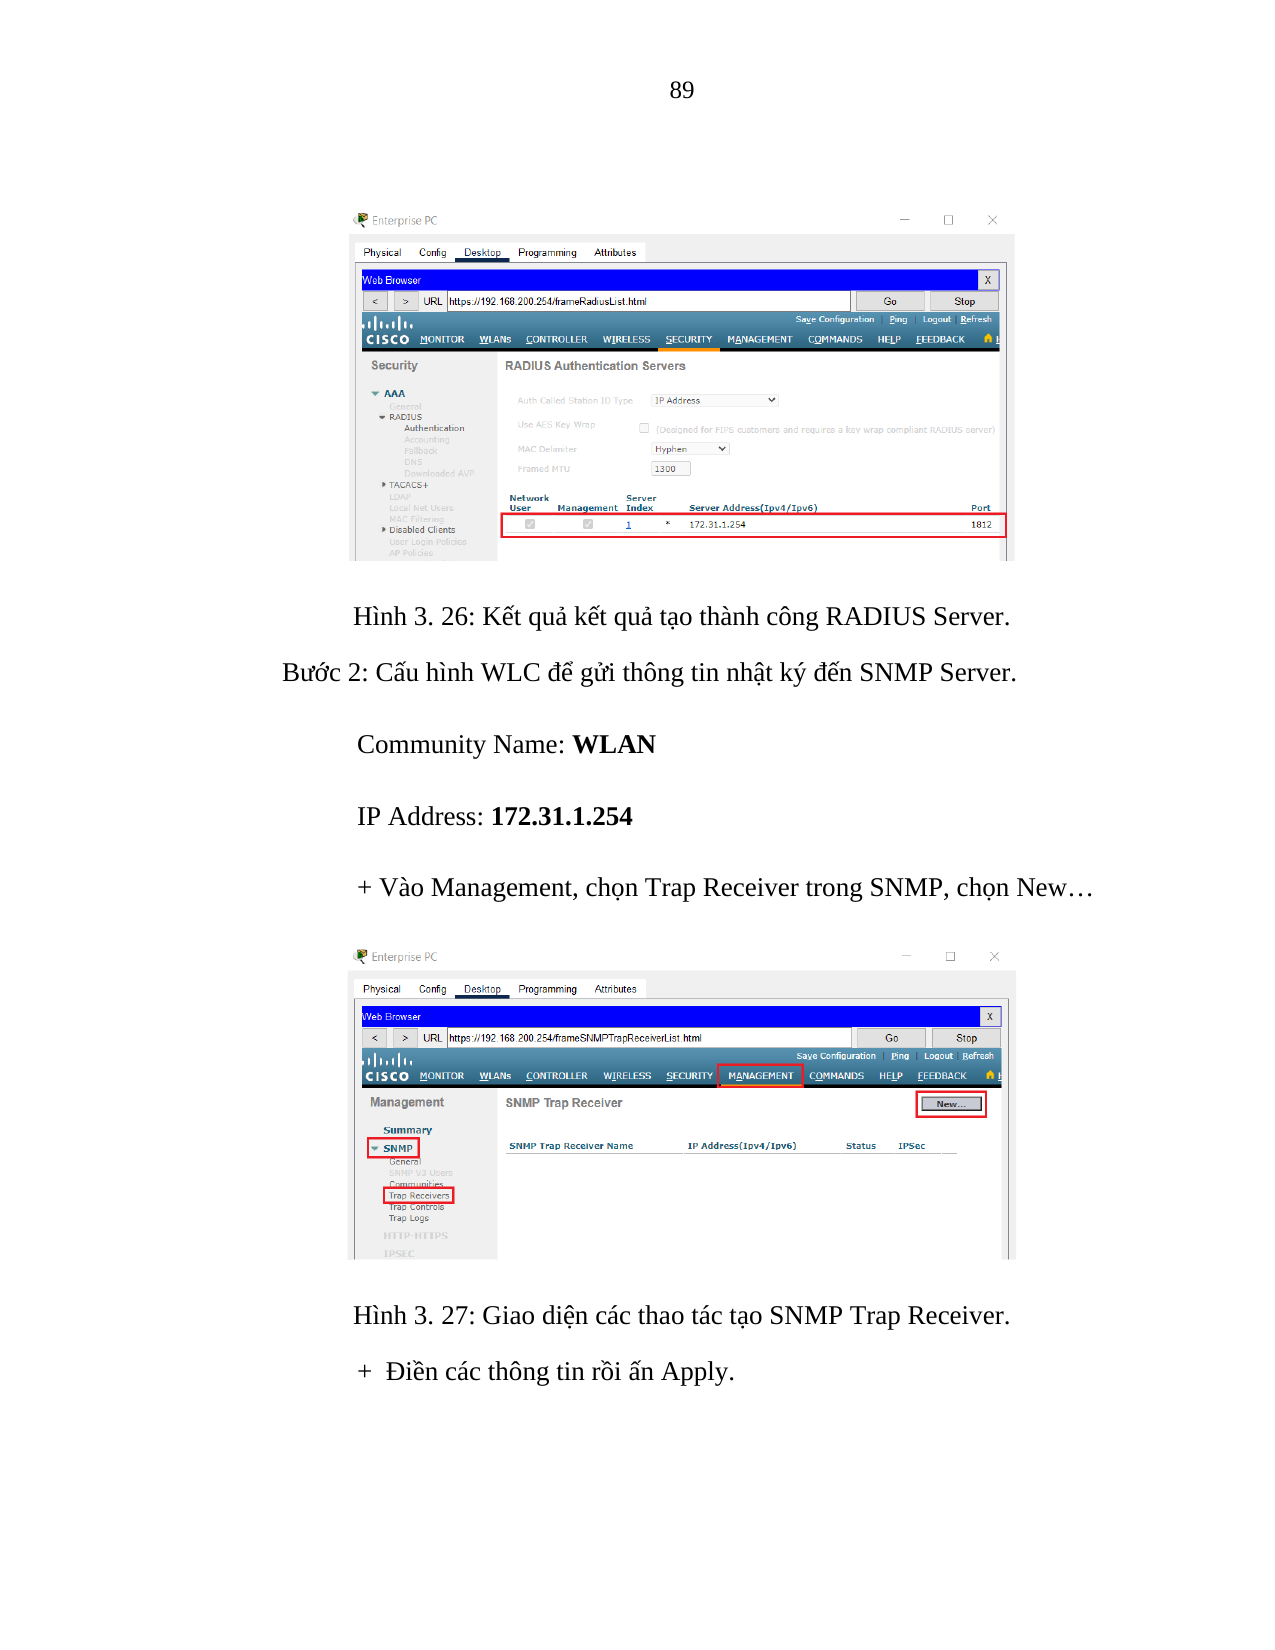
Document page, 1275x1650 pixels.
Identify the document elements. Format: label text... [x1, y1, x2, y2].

text + Vào Management, chọn Trap Receiver trong SNMP, chọn New… [207, 871, 1157, 903]
text + Điền các thông tin rồi ấn Apply. [207, 1355, 1157, 1386]
text Community Name: WLAN [207, 728, 1157, 759]
text Hình 3. 26: Kết quả kết quả tạo thành công RADIUS Server. [207, 600, 1157, 631]
text Bước 2: Cấu hình WLC để gửi thông tin nhật ký đến SNMP Server. [207, 656, 1157, 688]
picture [349, 206, 1015, 561]
text Hình 3. 27: Giao diện các thao tác tạo SNMP Trap Receiver. [207, 1299, 1157, 1330]
text IP Address: 172.31.1.254 [207, 800, 1157, 831]
picture [347, 943, 1017, 1260]
